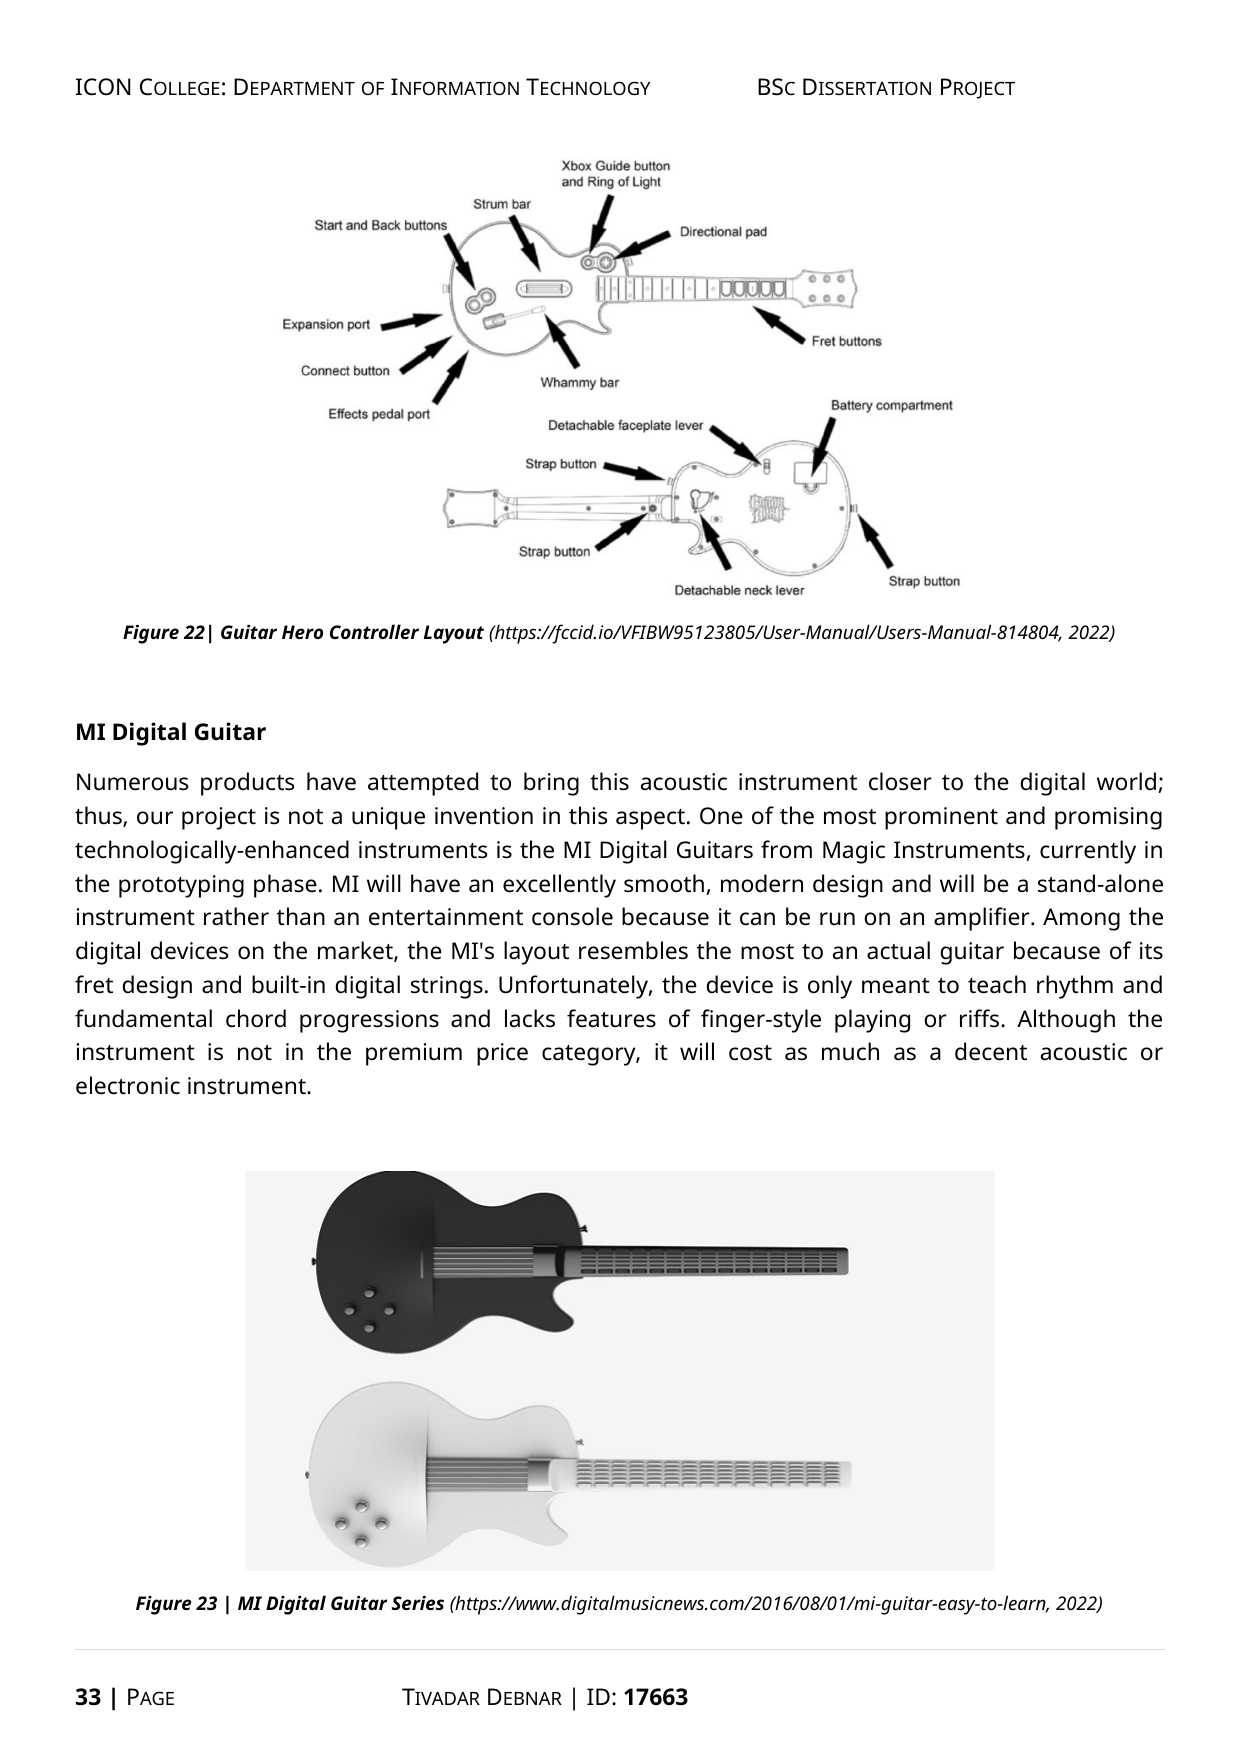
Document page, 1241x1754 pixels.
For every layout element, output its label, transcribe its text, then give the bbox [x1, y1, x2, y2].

text MI Digital Guitar [75, 716, 1165, 747]
text Numerous products have attempted to bring this acoustic instrument closer to the digital world; thus, our project is not a unique invention in this aspect. One of the most prominent and promising technologically-enhanced instruments is the MI Digital Guitars from Magic Instruments, currently in the prototyping phase. MI will have an excellently smooth, modern design and will be a stand-alone instrument rather than an entertainment console because it can be run on an amplifier. Among the digital devices on the market, the MI's layout resembles the most to an actual guitar because of its fret design and built-in digital strings. Unfortunately, the device is only meant to teach rhythm and fundamental chord progressions and lacks features of finger-style playing or riffs. Although the instrument is not in the premium price category, it will cost as much as a decent acoustic or electronic instrument. [75, 766, 1165, 1101]
picture [253, 139, 987, 600]
picture [245, 1171, 995, 1571]
